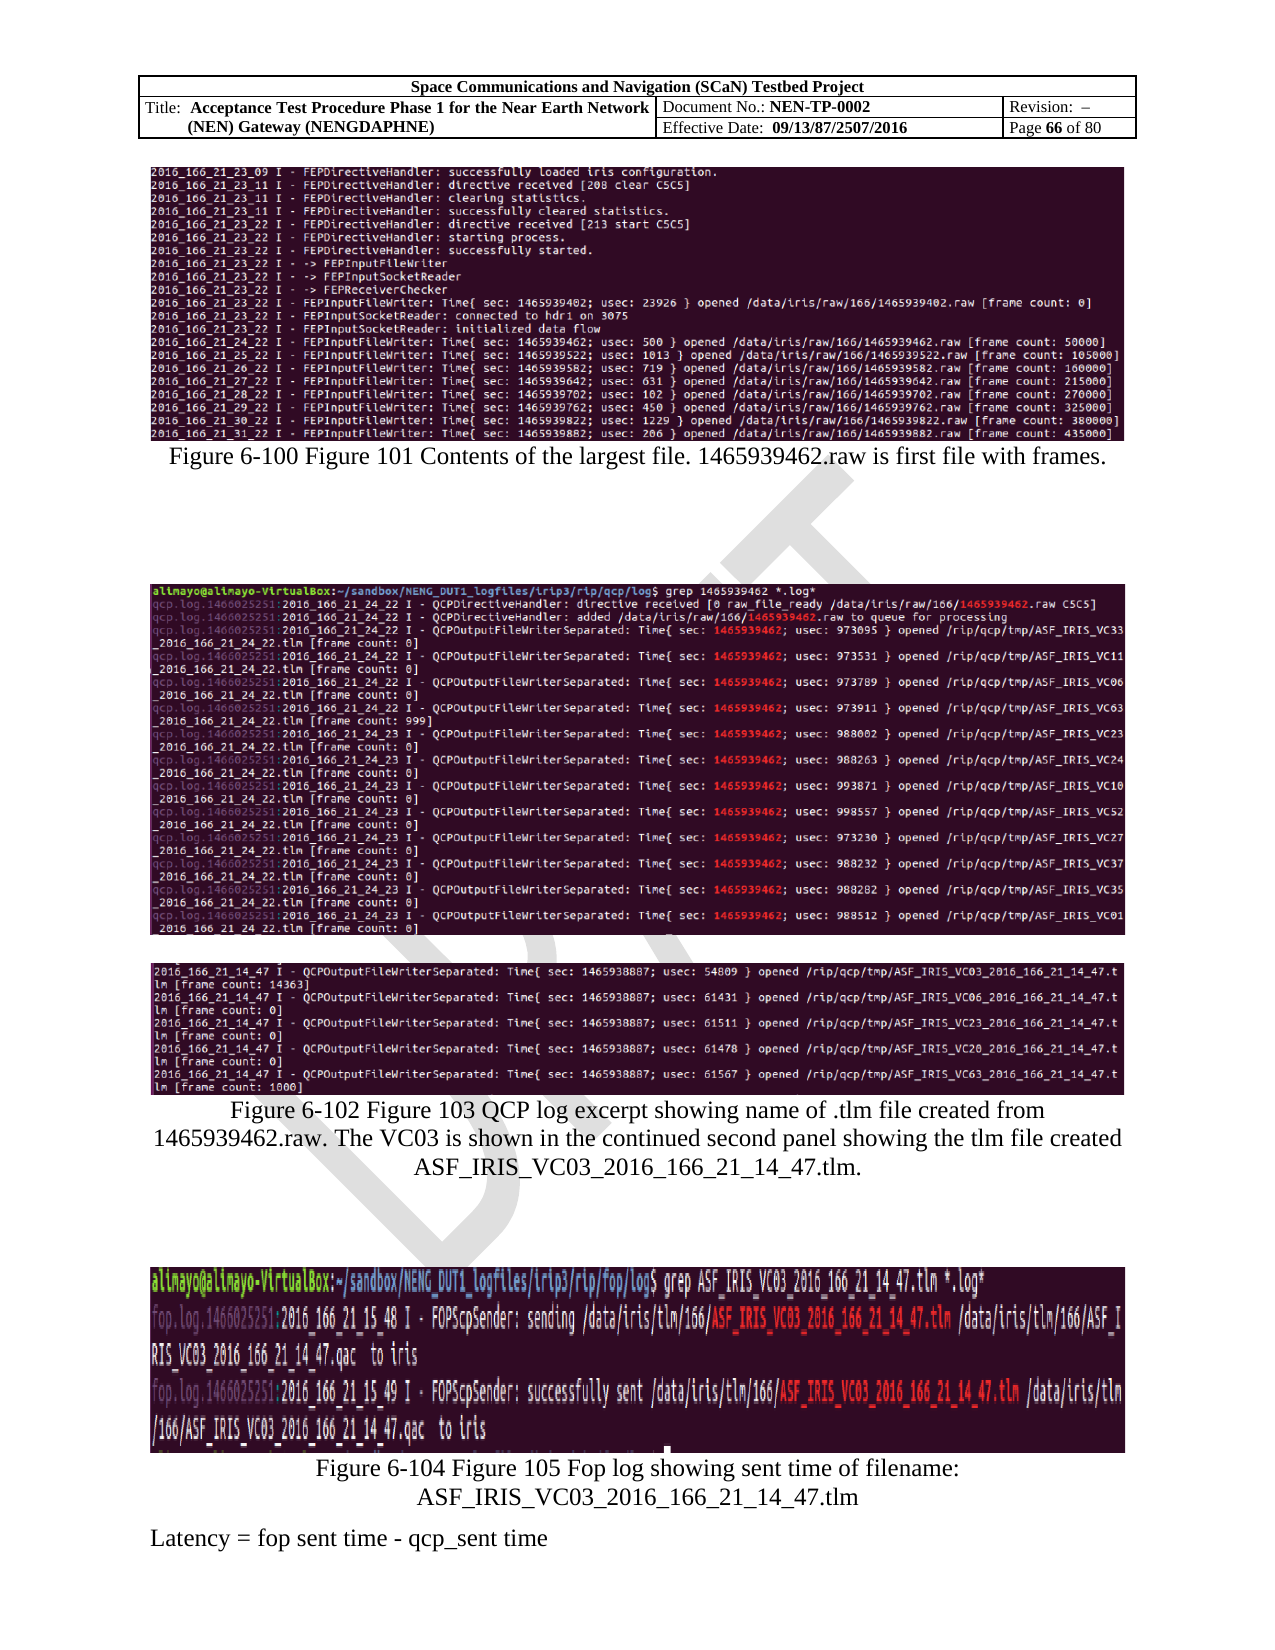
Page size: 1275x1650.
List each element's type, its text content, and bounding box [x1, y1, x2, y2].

text 6Contents of the largest file. 1465939462.raw is first file with frames. [150, 441, 1125, 470]
text 6Fop log showing sent time of filename: ASF_IRIS_VC03_2016_166_21_14_47.tlm [150, 1453, 1125, 1510]
picture [150, 963, 1125, 1095]
text Latency = fop sent time - qcp_sent time [150, 1523, 1125, 1552]
picture [150, 584, 1125, 935]
picture [150, 1267, 1125, 1453]
text 6QCP log excerpt showing name of .tlm file created from 1465939462.raw. The VC03 is shown in the continued second panel showing the tlm file created ASF_IRIS_VC03_2016_166_21_14_47.tlm. [150, 1095, 1125, 1181]
picture [150, 167, 1125, 441]
